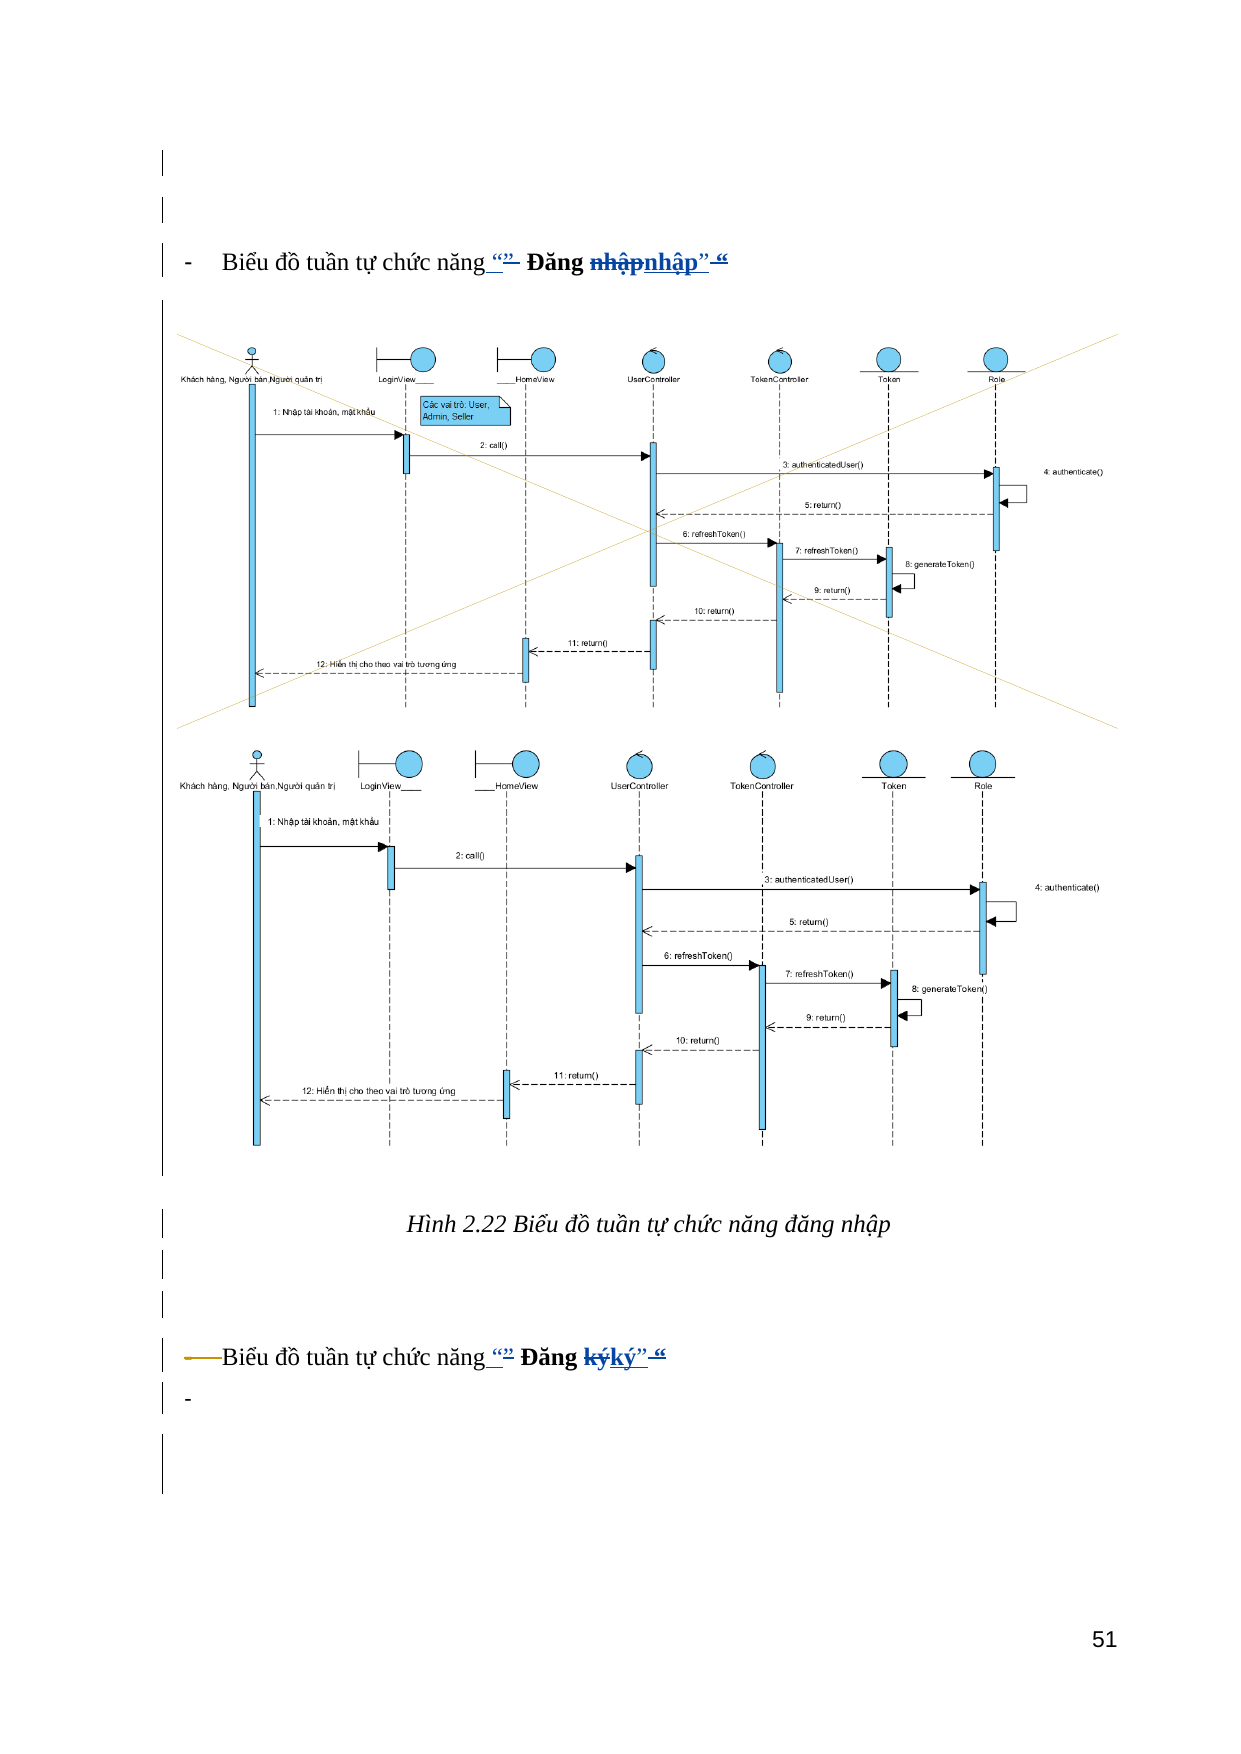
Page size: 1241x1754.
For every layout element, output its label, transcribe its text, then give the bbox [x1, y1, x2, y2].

picture [179, 532, 1116, 729]
picture [650, 335, 1118, 728]
text Hình 2.22 Biểu đồ tuần tự chức năng đăng nhập [177, 1209, 1122, 1238]
list Biểu đồ tuần tự chức năng Đăng [184, 243, 1122, 277]
picture [177, 335, 645, 727]
picture [177, 736, 1118, 1177]
picture [180, 334, 1115, 530]
list Biểu đồ tuần tự chức năng Đăng [184, 1338, 1122, 1372]
